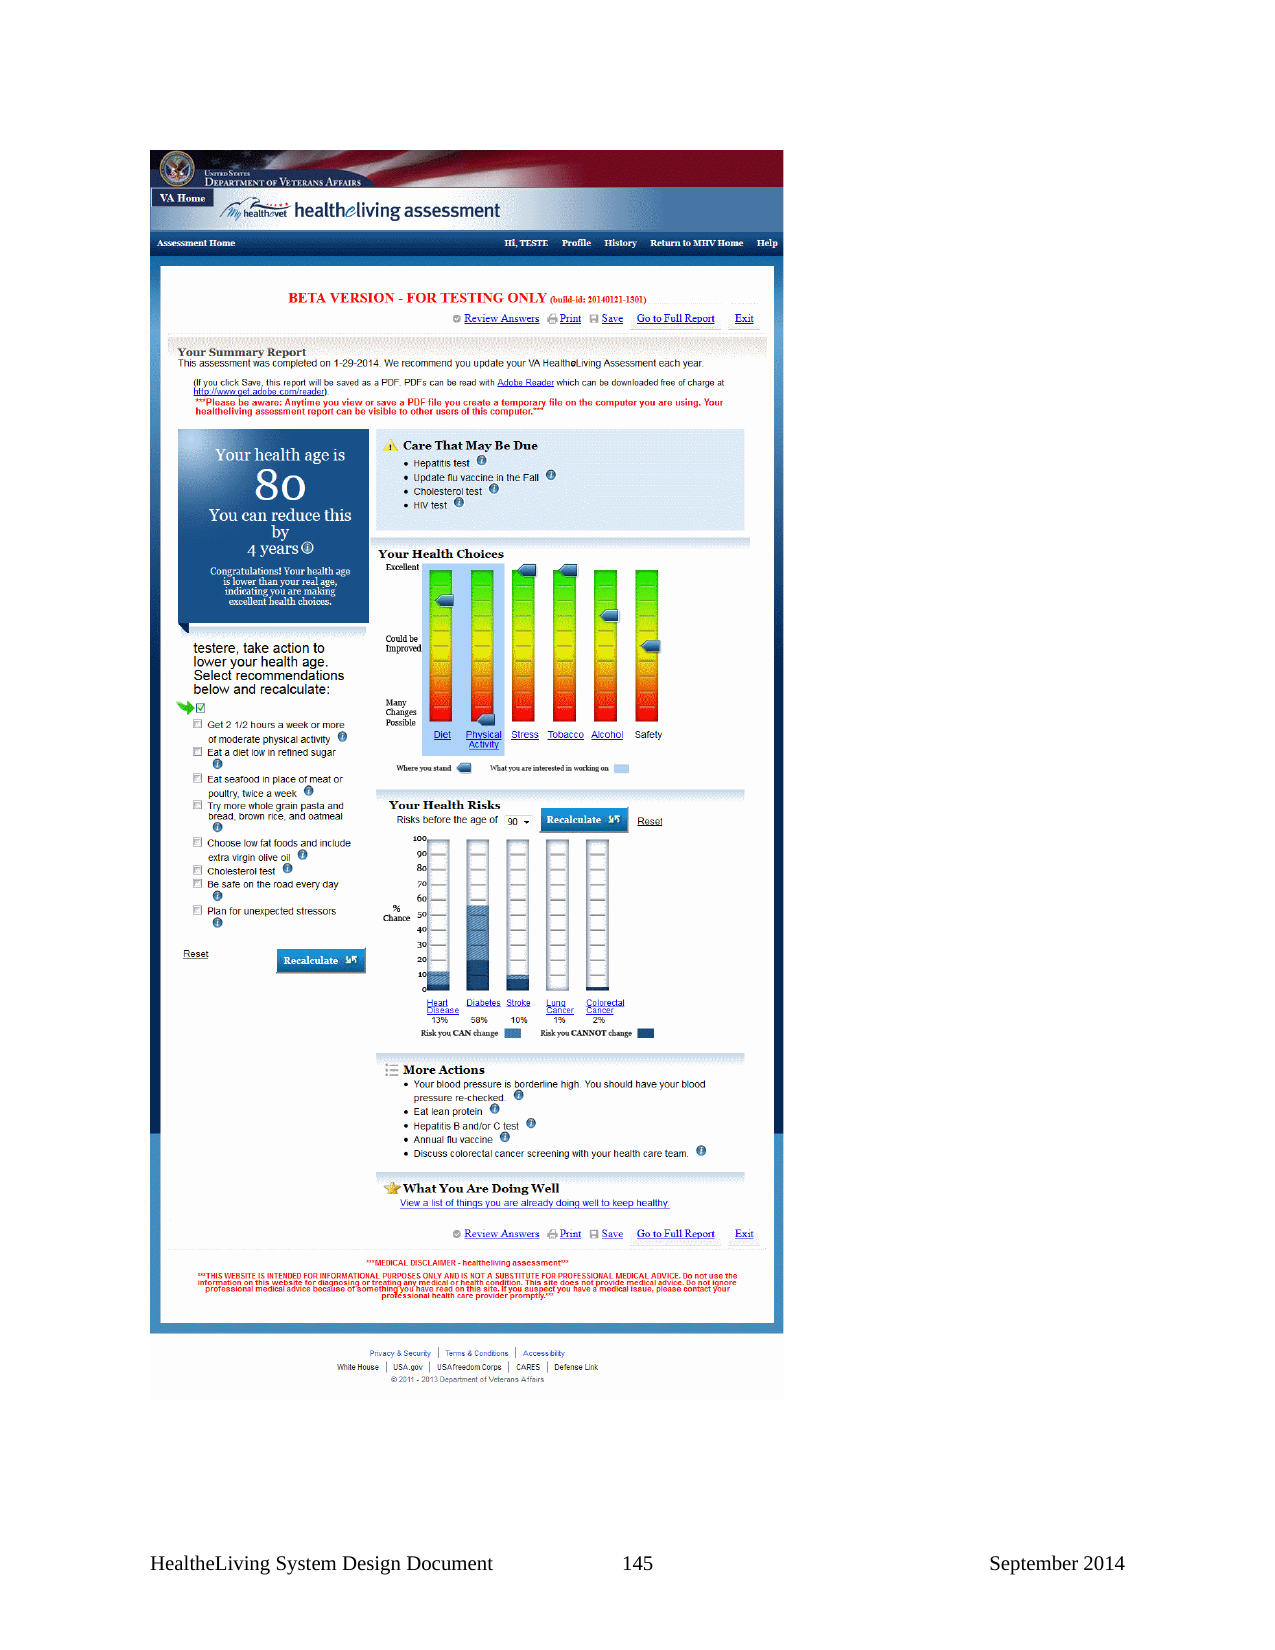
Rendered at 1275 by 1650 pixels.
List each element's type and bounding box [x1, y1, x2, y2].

picture [150, 150, 784, 1401]
